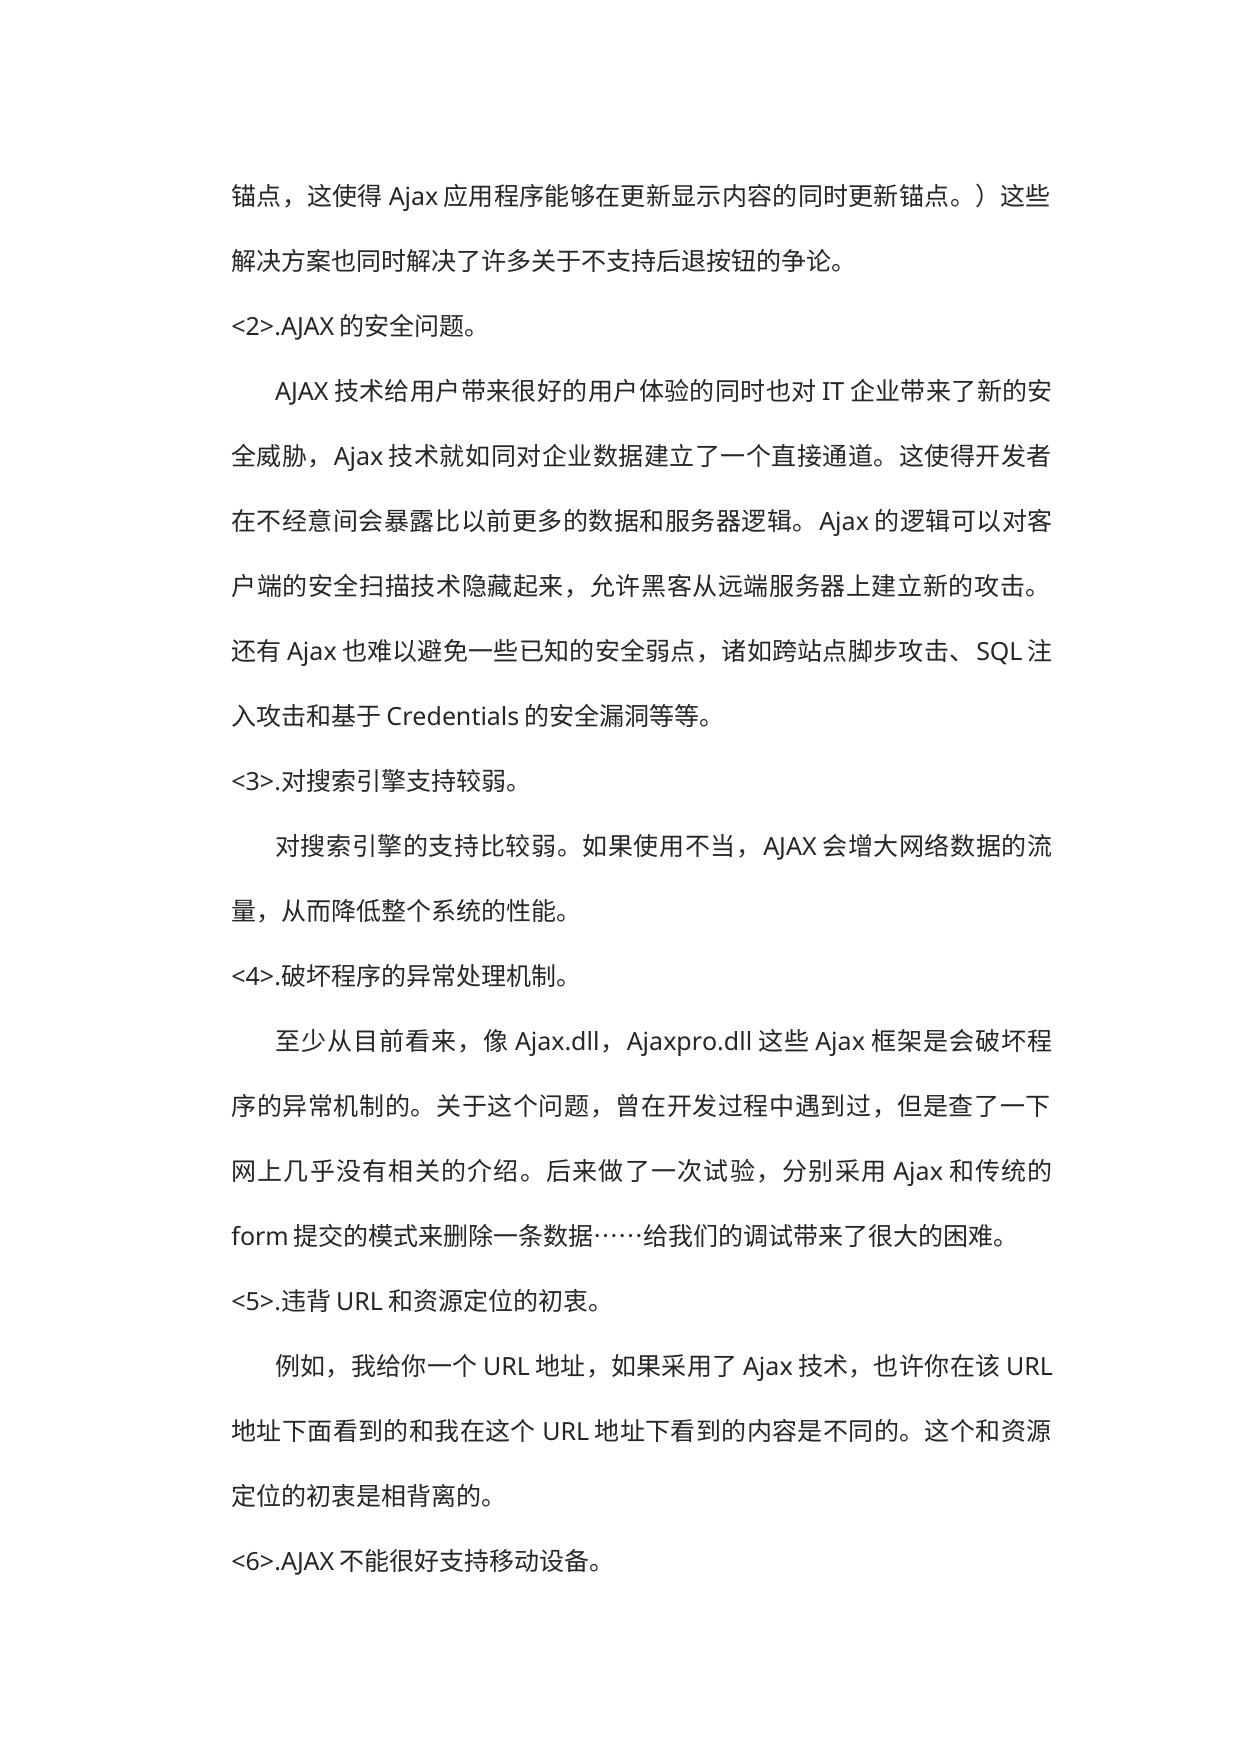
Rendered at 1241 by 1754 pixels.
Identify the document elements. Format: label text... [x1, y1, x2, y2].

text <3>.对搜索引擎支持较弱。 [187, 747, 1053, 812]
text <6>.AJAX不能很好支持移动设备。 [231, 1527, 1053, 1592]
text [231, 162, 1053, 292]
text 例如，我给你一个URL地址，如果采用了Ajax技术，也许你在该URL地址下面看到的和我在这个URL地址下看到的内容是不同的。这个和资源定位的初衷是相背离的。 [231, 1332, 1053, 1527]
text <5>.违背URL和资源定位的初衷。 [187, 1267, 1053, 1332]
text 至少从目前看来，像Ajax.dll，Ajaxpro.dll这些Ajax框架是会破坏程序的异常机制的。关于这个问题，曾在开发过程中遇到过，但是查了一下网上几乎没有相关的介绍。后来做了一次试验，分别采用Ajax和传统的form提交的模式来删除一条数据……给我们的调试带来了很大的困难。 [231, 1007, 1053, 1267]
text 对搜索引擎的支持比较弱。如果使用不当，AJAX会增大网络数据的流量，从而降低整个系统的性能。 [231, 812, 1053, 942]
text <2>.AJAX的安全问题。 [187, 292, 1053, 357]
text <4>.破坏程序的异常处理机制。 [187, 942, 1053, 1007]
text AJAX技术给用户带来很好的用户体验的同时也对IT企业带来了新的安全威胁，Ajax技术就如同对企业数据建立了一个直接通道。这使得开发者在不经意间会暴露比以前更多的数据和服务器逻辑。Ajax的逻辑可以对客户端的安全扫描技术隐藏起来，允许黑客从远端服务器上建立新的攻击。还有Ajax也难以避免一些已知的安全弱点，诸如跨站点脚步攻击、SQL注入攻击和基于Credentials的安全漏洞等等。 [231, 357, 1053, 747]
